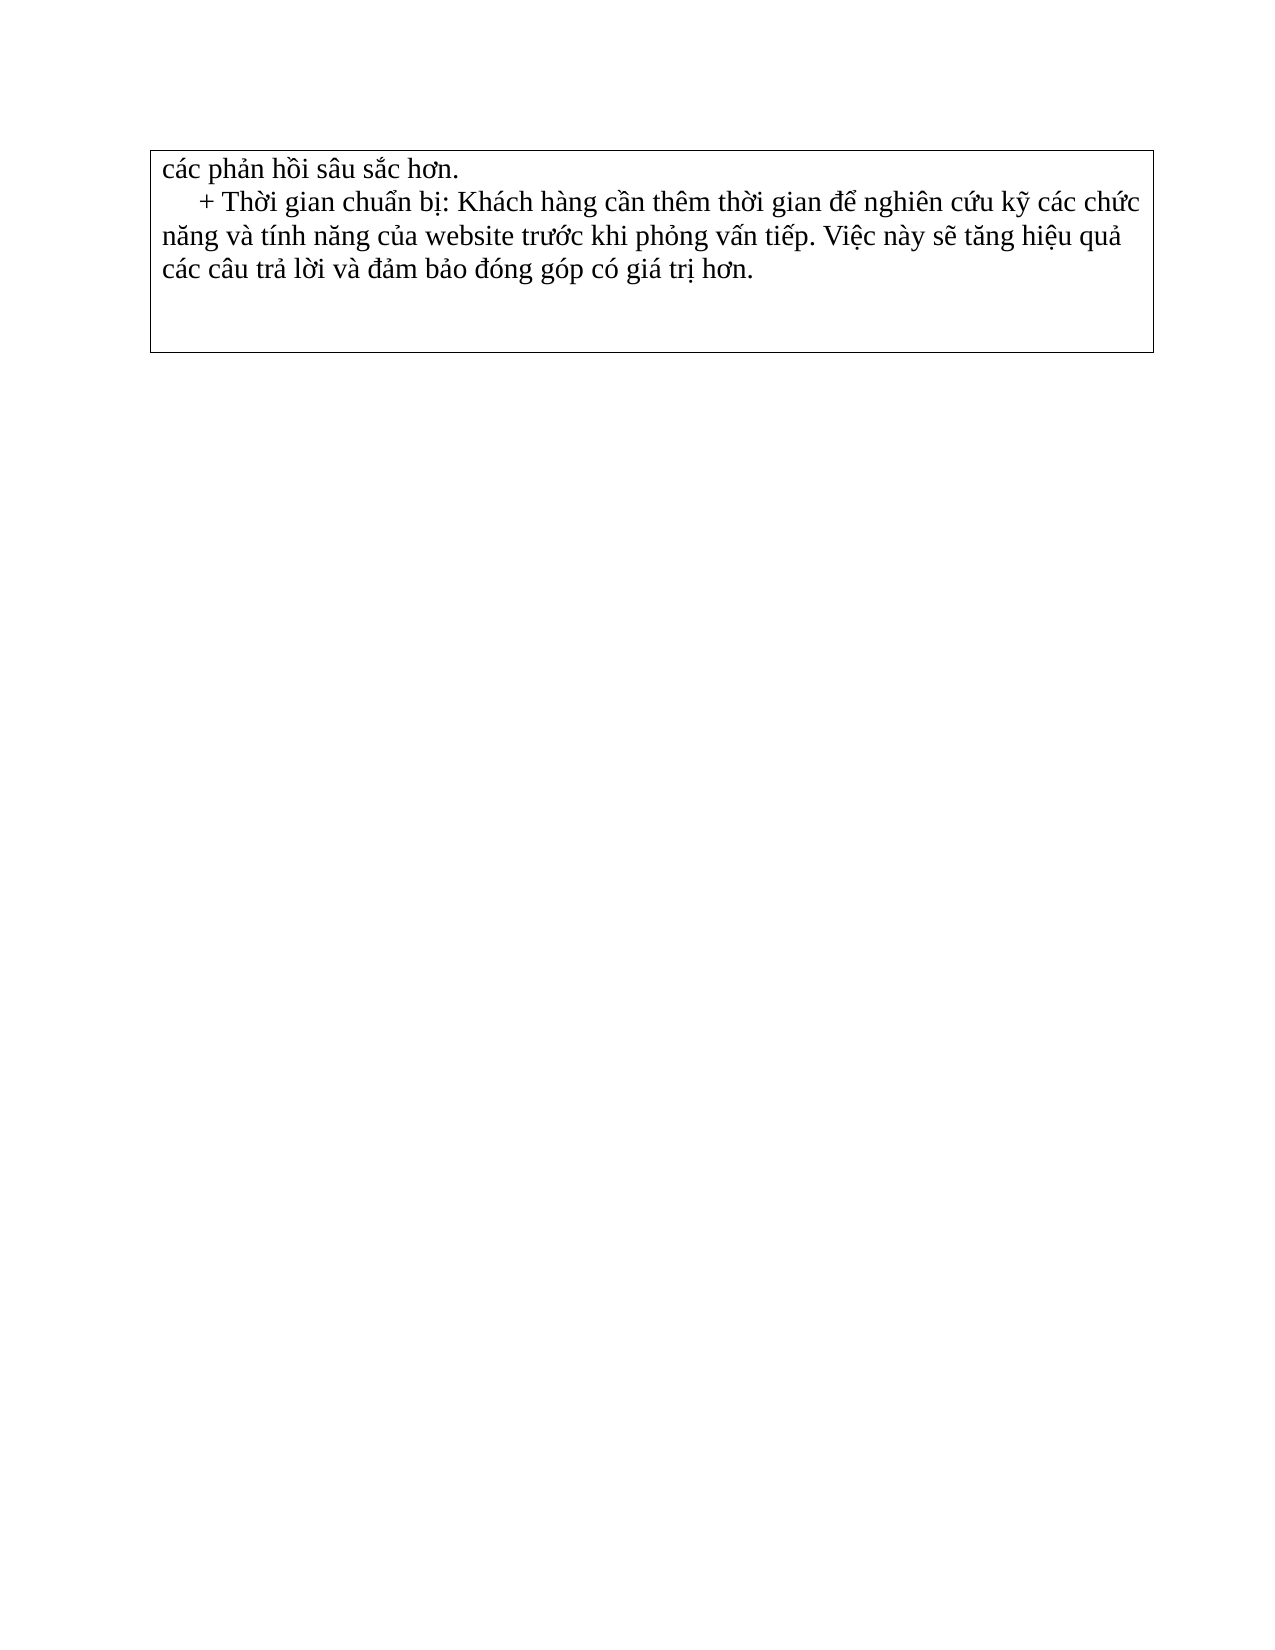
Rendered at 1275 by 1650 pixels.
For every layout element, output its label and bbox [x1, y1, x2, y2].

table_cell [151, 151, 1153, 352]
